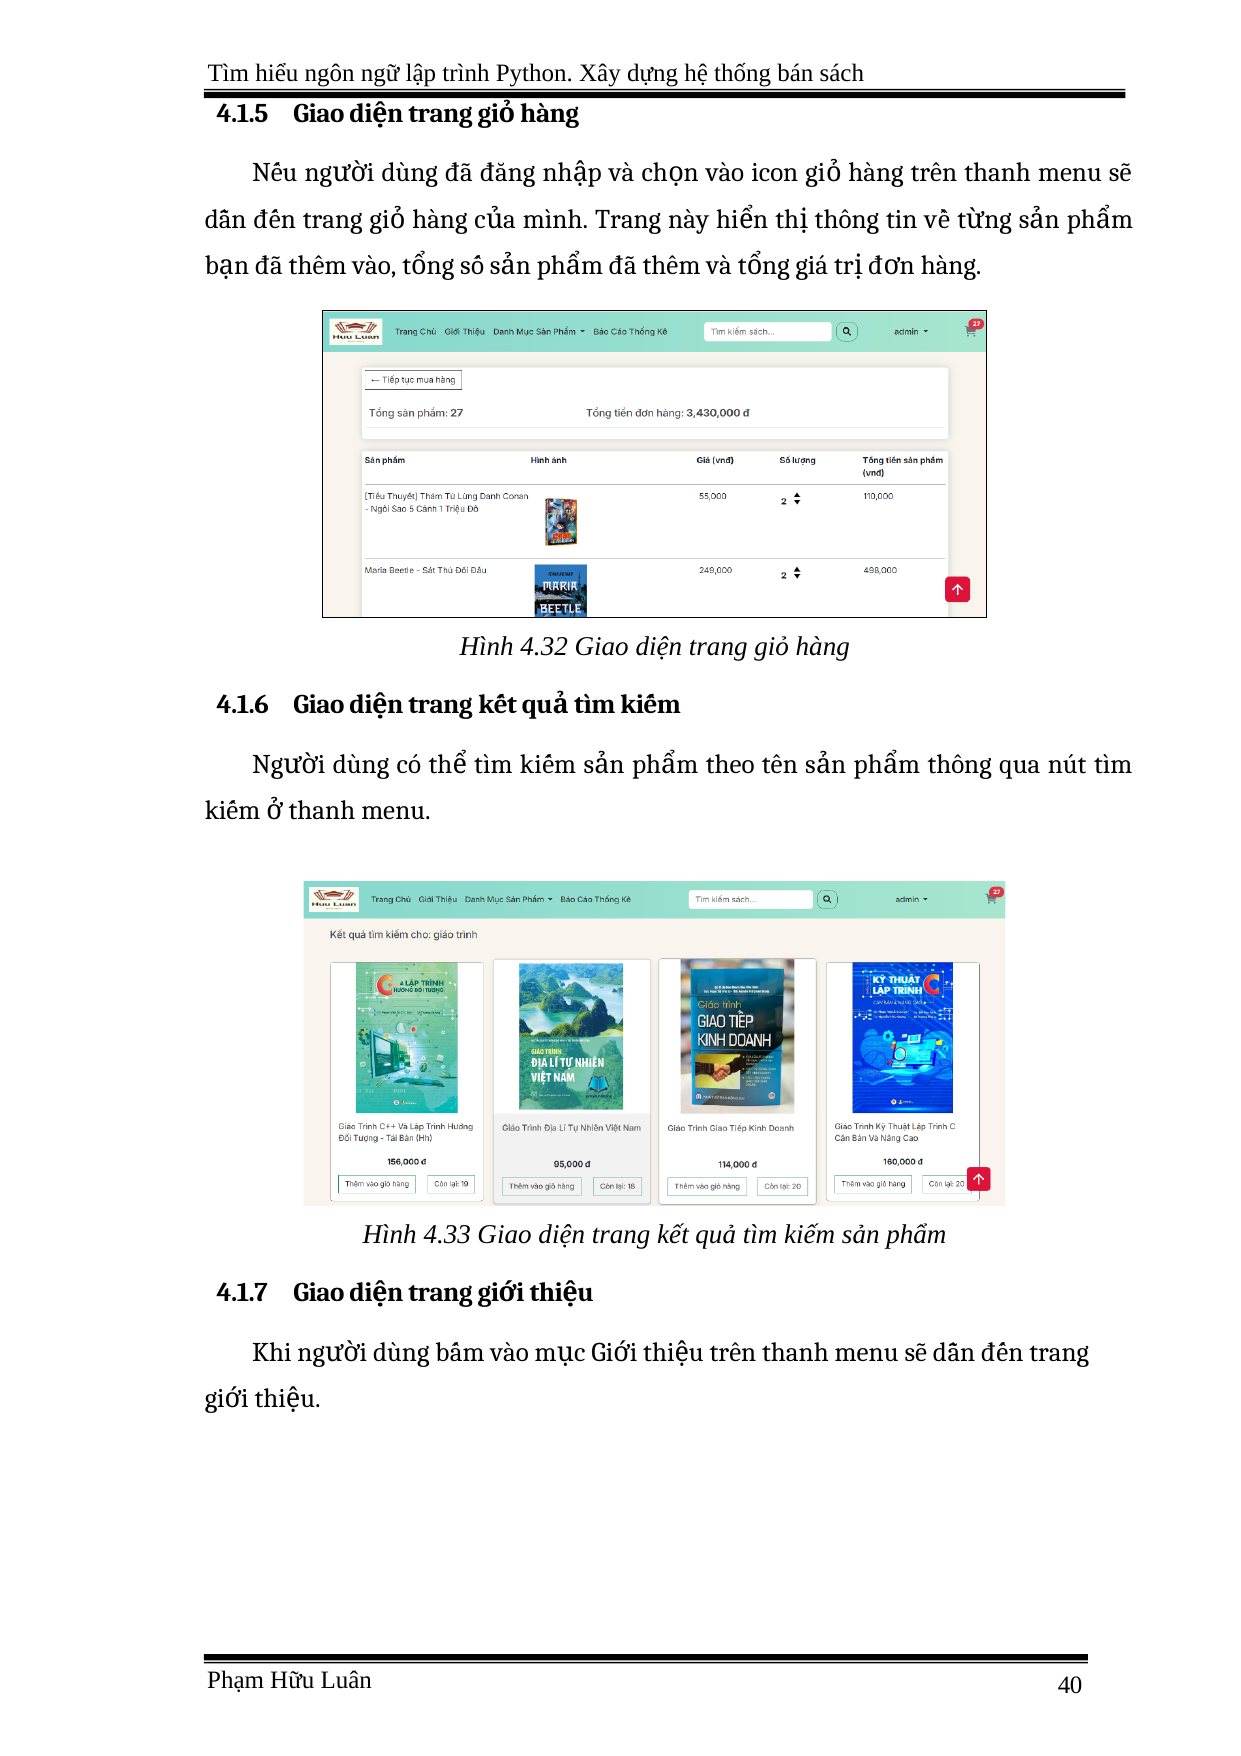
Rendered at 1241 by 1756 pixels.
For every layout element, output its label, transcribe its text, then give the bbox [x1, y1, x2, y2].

subtitle Giao diện trang giỏ hàng [204, 98, 1134, 129]
picture [323, 311, 986, 617]
text Người dùng có thể tìm kiếm sản phẩm theo tên sản phẩm thông qua nút tìm kiếm ở thanh menu. [204, 749, 1134, 827]
subtitle Giao diện trang giới thiệu [204, 1277, 1134, 1309]
text Khi người dùng bấm vào mục Giới thiệu trên thanh menu sẽ dẫn đến trang giới thiệu. [204, 1337, 1134, 1414]
text Nếu người dùng đã đăng nhập và chọn vào icon giỏ hàng trên thanh menu sẽ dẫn đến trang giỏ hàng của mình. Trang này hiển thị thông tin về từng sản phẩm bạn đã thêm vào, tổng số sản phẩm đã thêm và tổng giá trị đơn hàng. [204, 157, 1134, 282]
picture [303, 881, 1006, 1206]
subtitle Giao diện trang kết quả tìm kiếm [204, 689, 1134, 721]
